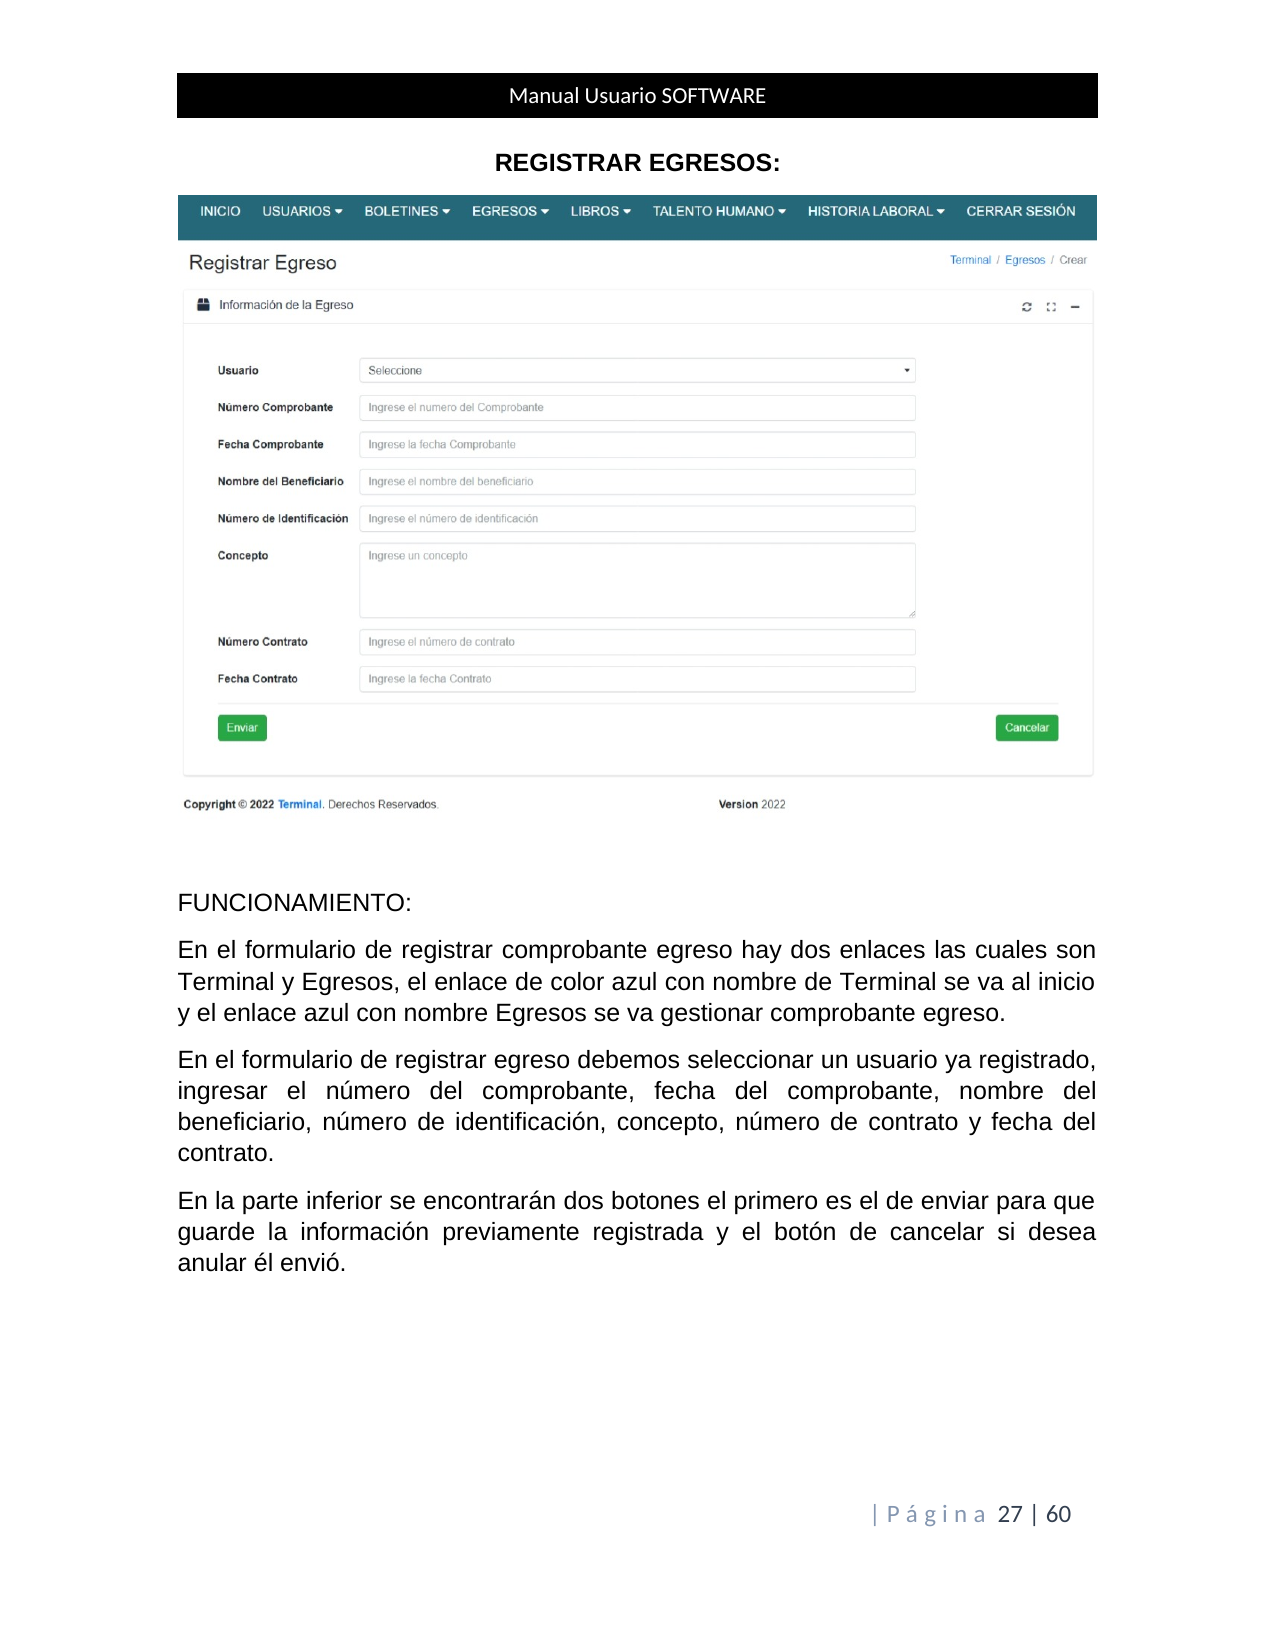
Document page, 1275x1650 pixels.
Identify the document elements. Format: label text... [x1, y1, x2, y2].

text En el formulario de registrar comprobante egreso hay dos enlaces las cuales son Terminal y Egresos, el enlace de color azul con nombre de Terminal se va al inicio y el enlace azul con nombre Egresos se va gestionar comprobante egreso. [177, 936, 1098, 1026]
text En la parte inferior se encontrarán dos botones el primero es el de enviar para que guarde la información previamente registrada y el botón de cancelar si desea anular él envió. [177, 1186, 1098, 1277]
text En el formulario de registrar egreso debemos seleccionar un usuario ya registrado, ingresar el número del comprobante, fecha del comprobante, nombre del beneficiario, número de identificación, concepto, número de contrato y fecha del contrato. [177, 1045, 1098, 1167]
text REGISTRAR EGRESOS: [177, 148, 1098, 176]
picture [178, 195, 1097, 822]
text FUNCIONAMIENTO: [177, 888, 1098, 917]
